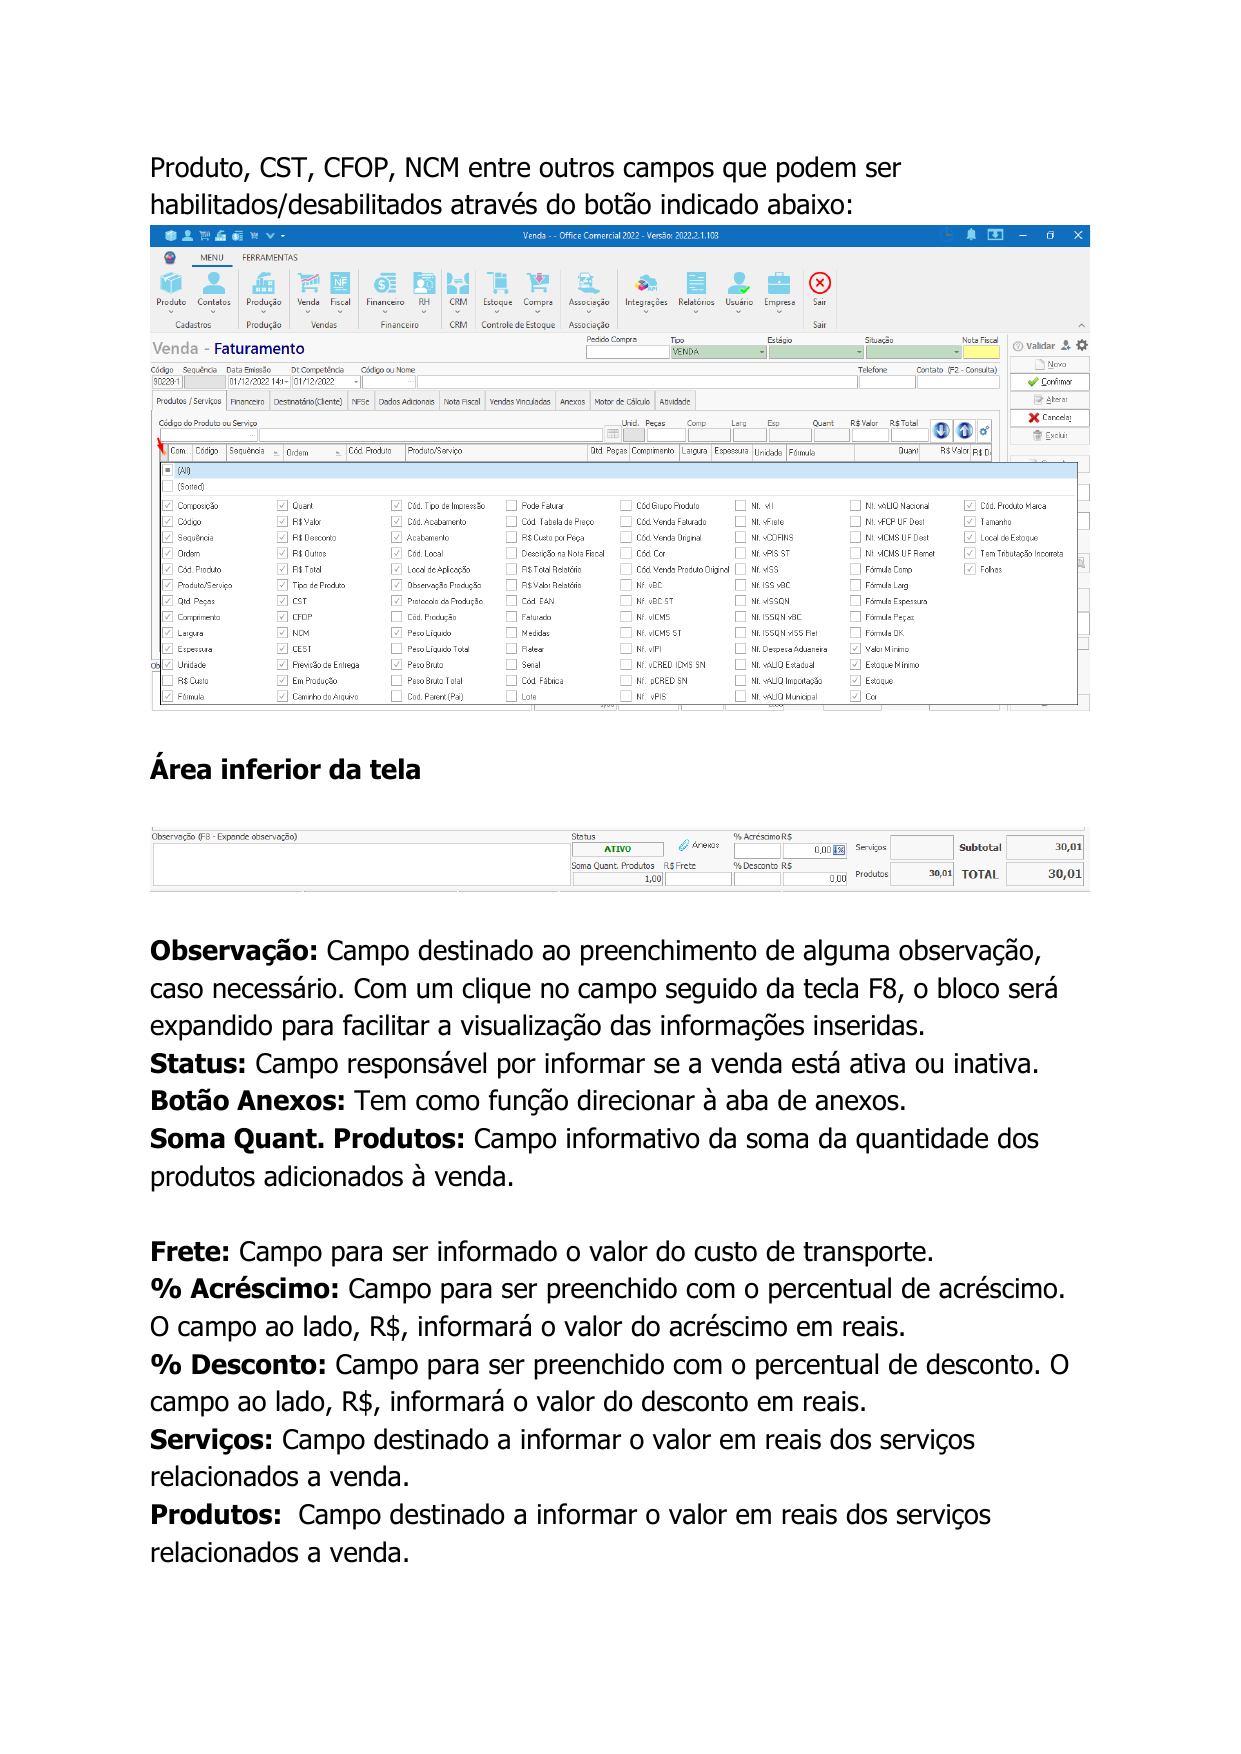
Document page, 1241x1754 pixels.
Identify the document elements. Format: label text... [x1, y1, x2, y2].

text % Acréscimo: Campo para ser preenchido com o percentual de acréscimo. O campo ao lado, R$, informará o valor do acréscimo em reais. [150, 1272, 1090, 1342]
text Status: Campo responsável por informar se a venda está ativa ou inativa. [150, 1046, 1090, 1079]
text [150, 150, 1090, 220]
picture [150, 827, 1091, 892]
text Soma Quant. Produtos: Campo informativo da soma da quantidade dos produtos adicionados à venda. [150, 1121, 1090, 1192]
text Frete: Campo para ser informado o valor do custo de transporte. [150, 1234, 1090, 1267]
text Serviços: Campo destinado a informar o valor em reais dos serviços relacionados a venda. [150, 1422, 1090, 1492]
text Observação: Campo destinado ao preenchimento de alguma observação, caso necessário. Com um clique no campo seguido da tecla F8, o bloco será expandido para facilitar a visualização das informações inseridas. [150, 933, 1090, 1041]
text Área inferior da tela [150, 752, 1090, 785]
text Produtos: Campo destinado a informar o valor em reais dos serviços relacionados a venda. [150, 1497, 1090, 1568]
picture [150, 225, 1091, 711]
text % Desconto: Campo para ser preenchido com o percentual de desconto. O campo ao lado, R$, informará o valor do desconto em reais. [150, 1347, 1090, 1417]
text Botão Anexos: Tem como função direcionar à aba de anexos. [150, 1084, 1090, 1116]
